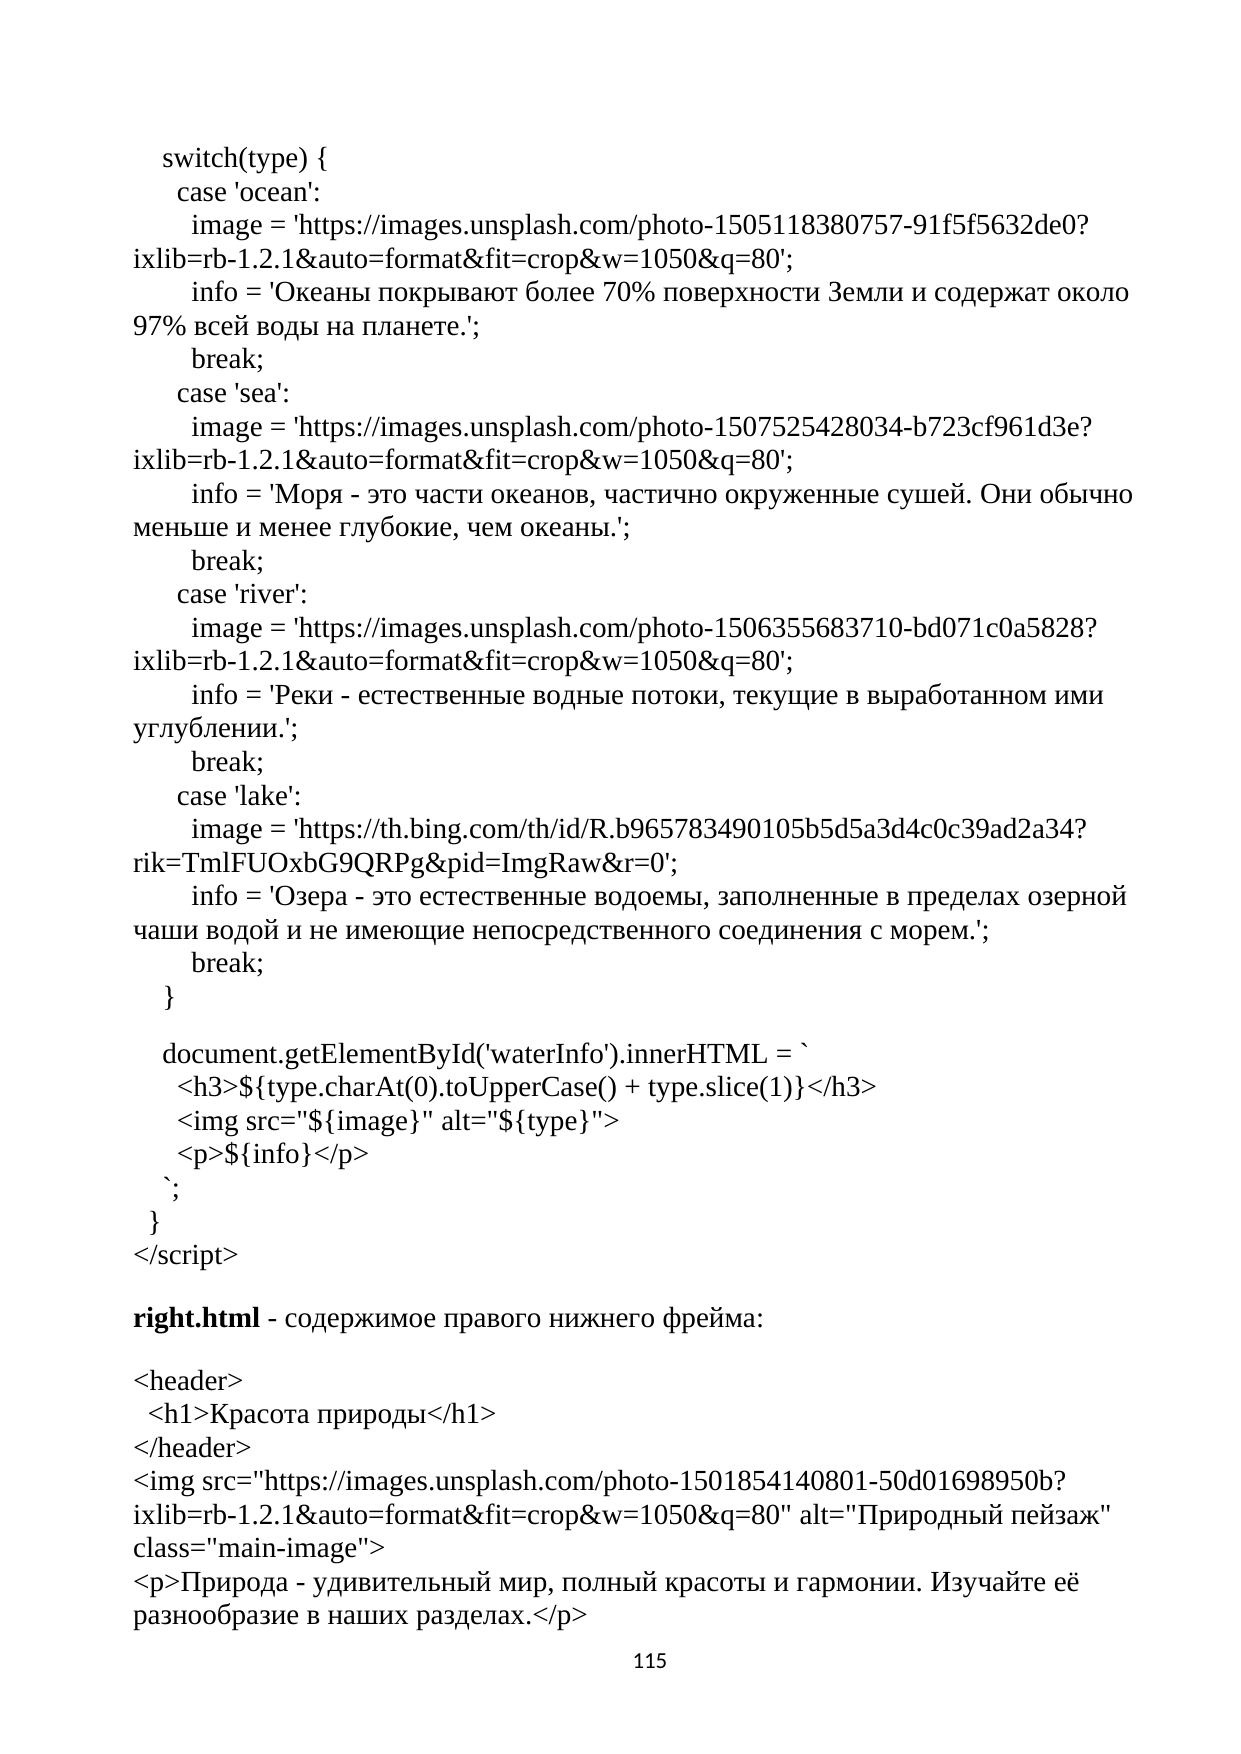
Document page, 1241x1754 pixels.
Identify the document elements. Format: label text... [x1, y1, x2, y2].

text break; [133, 945, 1166, 979]
text </script> [133, 1237, 1166, 1271]
text switch(type) { [133, 140, 1166, 174]
text <img src="${image}" alt="${type}"> [133, 1103, 1166, 1137]
text `; [133, 1170, 1166, 1204]
text break; [133, 342, 1166, 375]
text </header> [133, 1430, 1166, 1463]
text right.html - содержимое правого нижнего фрейма: [133, 1300, 1166, 1333]
text case 'ocean': [133, 174, 1166, 207]
text image = 'https://images.unsplash.com/photo-1506355683710-bd071c0a5828?ixlib=rb-1.2.1&auto=format&fit=crop&w=1050&q=80'; [133, 610, 1166, 677]
text case 'river': [133, 576, 1166, 610]
text document.getElementById('waterInfo').innerHTML = ` [133, 1036, 1166, 1069]
text <h1>Красота природы</h1> [133, 1396, 1166, 1430]
text case 'lake': [133, 778, 1166, 811]
text } [133, 1204, 1166, 1237]
text <img src="https://images.unsplash.com/photo-1501854140801-50d01698950b?ixlib=rb-1.2.1&auto=format&fit=crop&w=1050&q=80" alt="Природный пейзаж" class="main-image"> [133, 1463, 1166, 1564]
text case 'sea': [133, 375, 1166, 409]
text info = 'Озера - это естественные водоемы, заполненные в пределах озерной чаши водой и не имеющие непосредственного соединения с морем.'; [133, 878, 1166, 945]
text break; [133, 744, 1166, 778]
text image = 'https://th.bing.com/th/id/R.b965783490105b5d5a3d4c0c39ad2a34?rik=TmlFUOxbG9QRPg&pid=ImgRaw&r=0'; [133, 811, 1166, 878]
text break; [133, 543, 1166, 576]
text <p>Природа - удивительный мир, полный красоты и гармонии. Изучайте её разнообразие в наших разделах.</p> [133, 1564, 1166, 1631]
text image = 'https://images.unsplash.com/photo-1507525428034-b723cf961d3e?ixlib=rb-1.2.1&auto=format&fit=crop&w=1050&q=80'; [133, 409, 1166, 476]
text info = 'Реки - естественные водные потоки, текущие в выработанном ими углублении.'; [133, 677, 1166, 744]
text info = 'Океаны покрывают более 70% поверхности Земли и содержат около 97% всей воды на планете.'; [133, 274, 1166, 342]
text image = 'https://images.unsplash.com/photo-1505118380757-91f5f5632de0?ixlib=rb-1.2.1&auto=format&fit=crop&w=1050&q=80'; [133, 207, 1166, 274]
text <p>${info}</p> [133, 1137, 1166, 1170]
text <h3>${type.charAt(0).toUpperCase() + type.slice(1)}</h3> [133, 1069, 1166, 1103]
text } [133, 979, 1166, 1012]
text info = 'Моря - это части океанов, частично окруженные сушей. Они обычно меньше и менее глубокие, чем океаны.'; [133, 476, 1166, 543]
text <header> [133, 1363, 1166, 1396]
